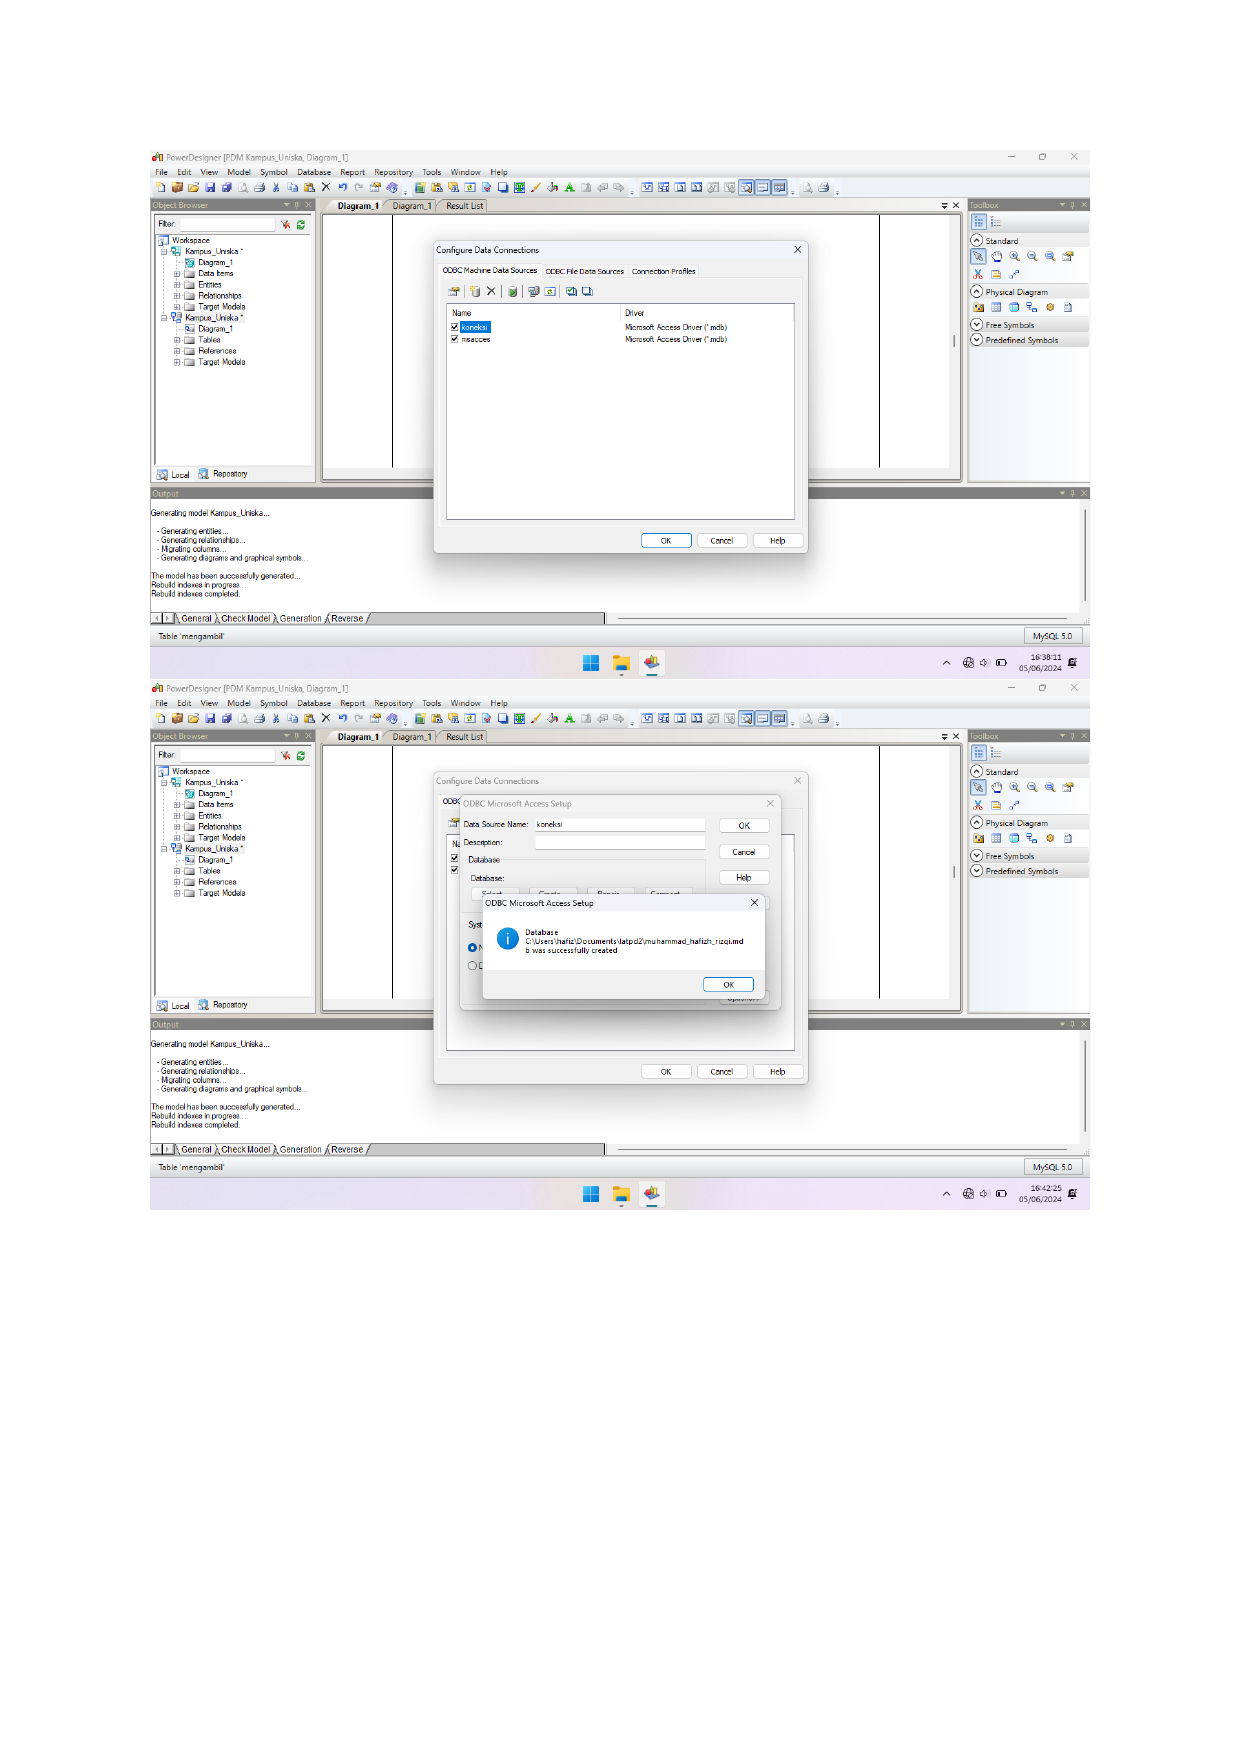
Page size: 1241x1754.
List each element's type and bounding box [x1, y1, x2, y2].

picture [150, 150, 1091, 679]
picture [150, 680, 1091, 1210]
